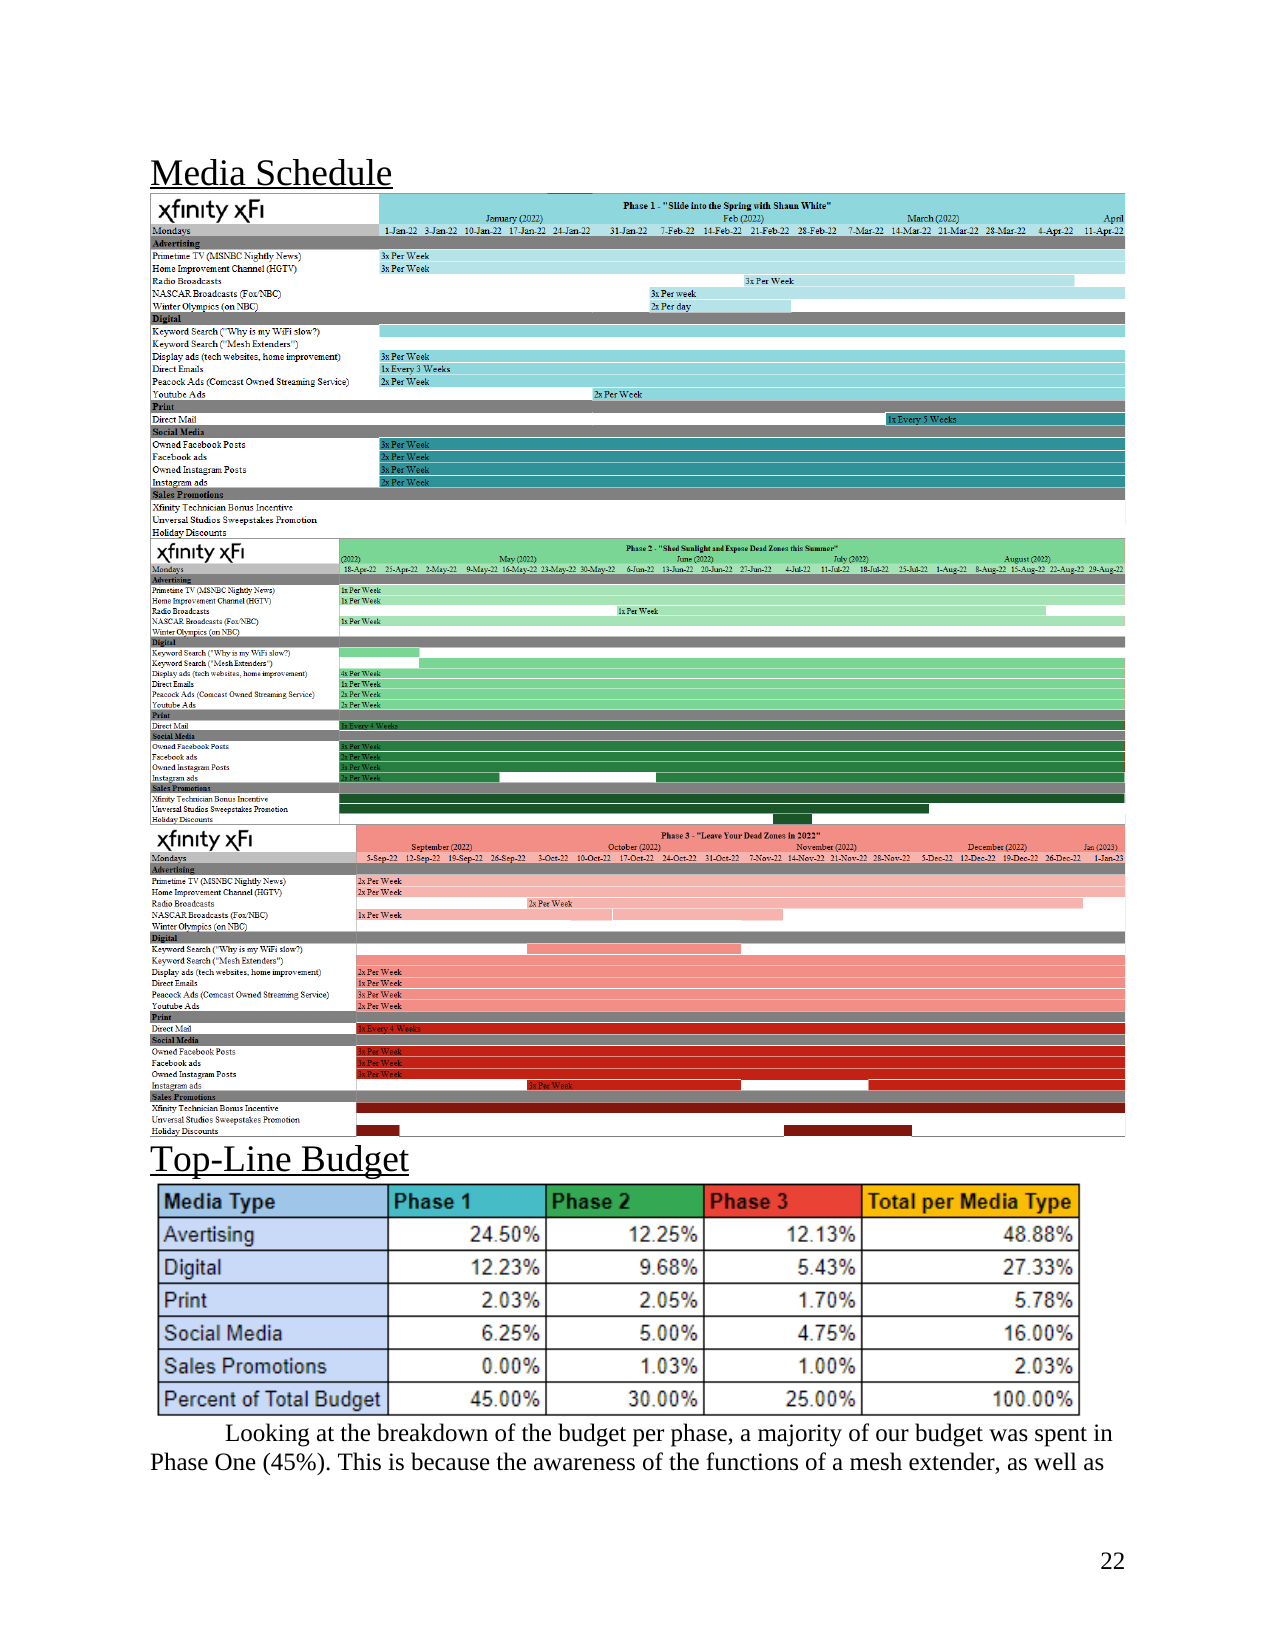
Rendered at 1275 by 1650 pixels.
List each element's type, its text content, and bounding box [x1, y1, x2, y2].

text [150, 1418, 1125, 1475]
picture [150, 1180, 1088, 1418]
subtitle Top-Line Budget [150, 1137, 1125, 1180]
subtitle Media Schedule [150, 150, 1125, 193]
picture [150, 193, 1125, 1137]
